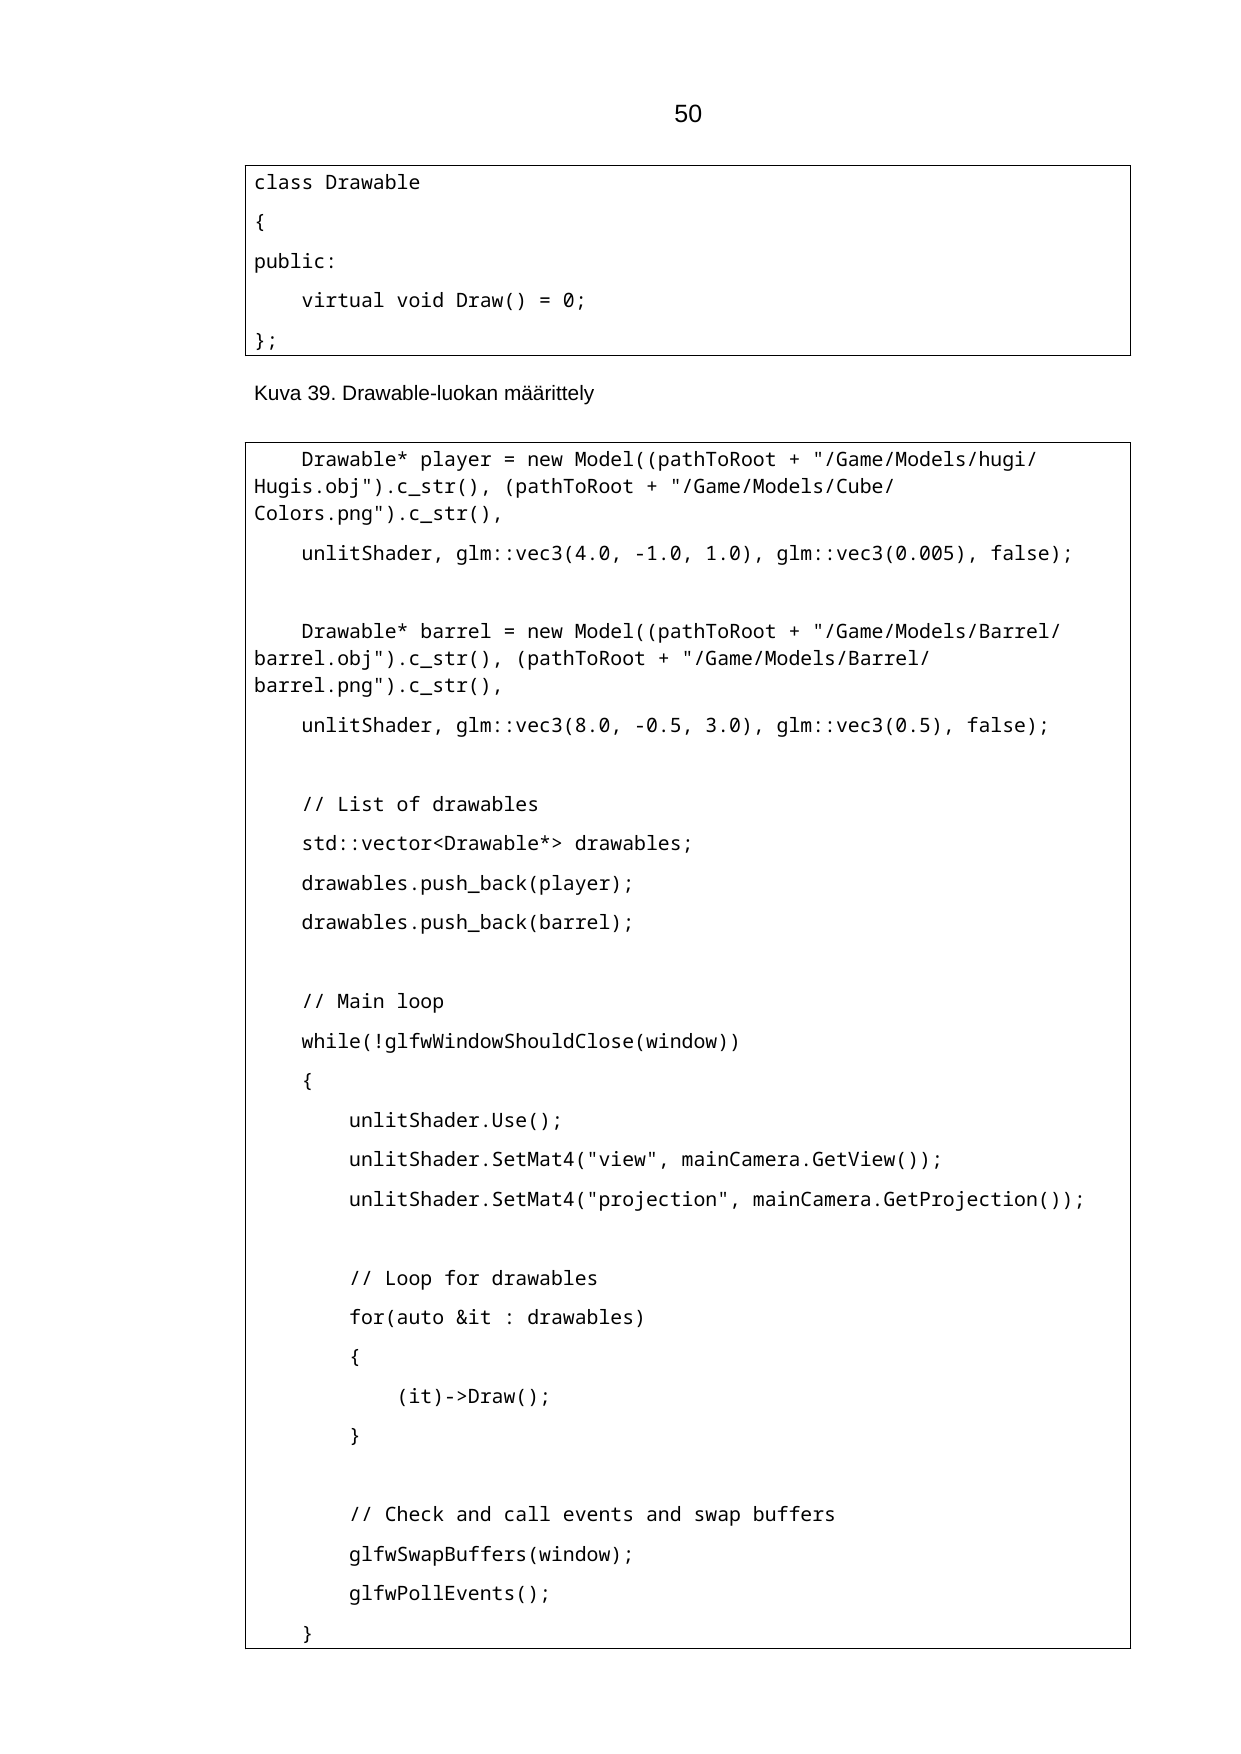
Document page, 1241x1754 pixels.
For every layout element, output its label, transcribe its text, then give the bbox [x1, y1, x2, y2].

text // Loop for drawables [246, 1261, 1130, 1291]
text (it)->Draw(); [246, 1379, 1130, 1409]
text { [246, 1340, 1130, 1370]
text } [246, 1616, 1130, 1648]
text unlitShader.SetMat4("view", mainCamera.GetView()); [246, 1142, 1130, 1172]
text unlitShader.Use(); [246, 1103, 1130, 1133]
text public: [246, 244, 1130, 274]
text glfwPollEvents(); [246, 1577, 1130, 1607]
text drawables.push_back(barrel); [246, 905, 1130, 936]
text Drawable* player = new Model((pathToRoot + "/Game/Models/hugi/Hugis.obj").c_str(), (pathToRoot + "/Game/Models/Cube/Colors.png").c_str(), [246, 443, 1130, 526]
text Kuva 39. Drawable-luokan määrittely [254, 381, 1122, 405]
text // Main loop [246, 984, 1130, 1014]
text std::vector<Drawable*> drawables; [246, 826, 1130, 857]
text }; [246, 323, 1130, 355]
text class Drawable [246, 166, 1130, 195]
text // List of drawables [246, 787, 1130, 817]
text unlitShader, glm::vec3(4.0, -1.0, 1.0), glm::vec3(0.005), false); [246, 536, 1130, 566]
text Drawable* barrel = new Model((pathToRoot + "/Game/Models/Barrel/barrel.obj").c_str(), (pathToRoot + "/Game/Models/Barrel/barrel.png").c_str(), [246, 614, 1130, 699]
text { [246, 204, 1130, 235]
text virtual void Draw() = 0; [246, 283, 1130, 314]
text while(!glfwWindowShouldClose(window)) [246, 1024, 1130, 1054]
text { [246, 1063, 1130, 1093]
text for(auto &it : drawables) [246, 1300, 1130, 1330]
text // Check and call events and swap buffers [246, 1498, 1130, 1528]
text } [246, 1419, 1130, 1449]
text glfwSwapBuffers(window); [246, 1537, 1130, 1567]
text drawables.push_back(player); [246, 866, 1130, 896]
text unlitShader.SetMat4("projection", mainCamera.GetProjection()); [246, 1182, 1130, 1212]
text unlitShader, glm::vec3(8.0, -0.5, 3.0), glm::vec3(0.5), false); [246, 708, 1130, 738]
